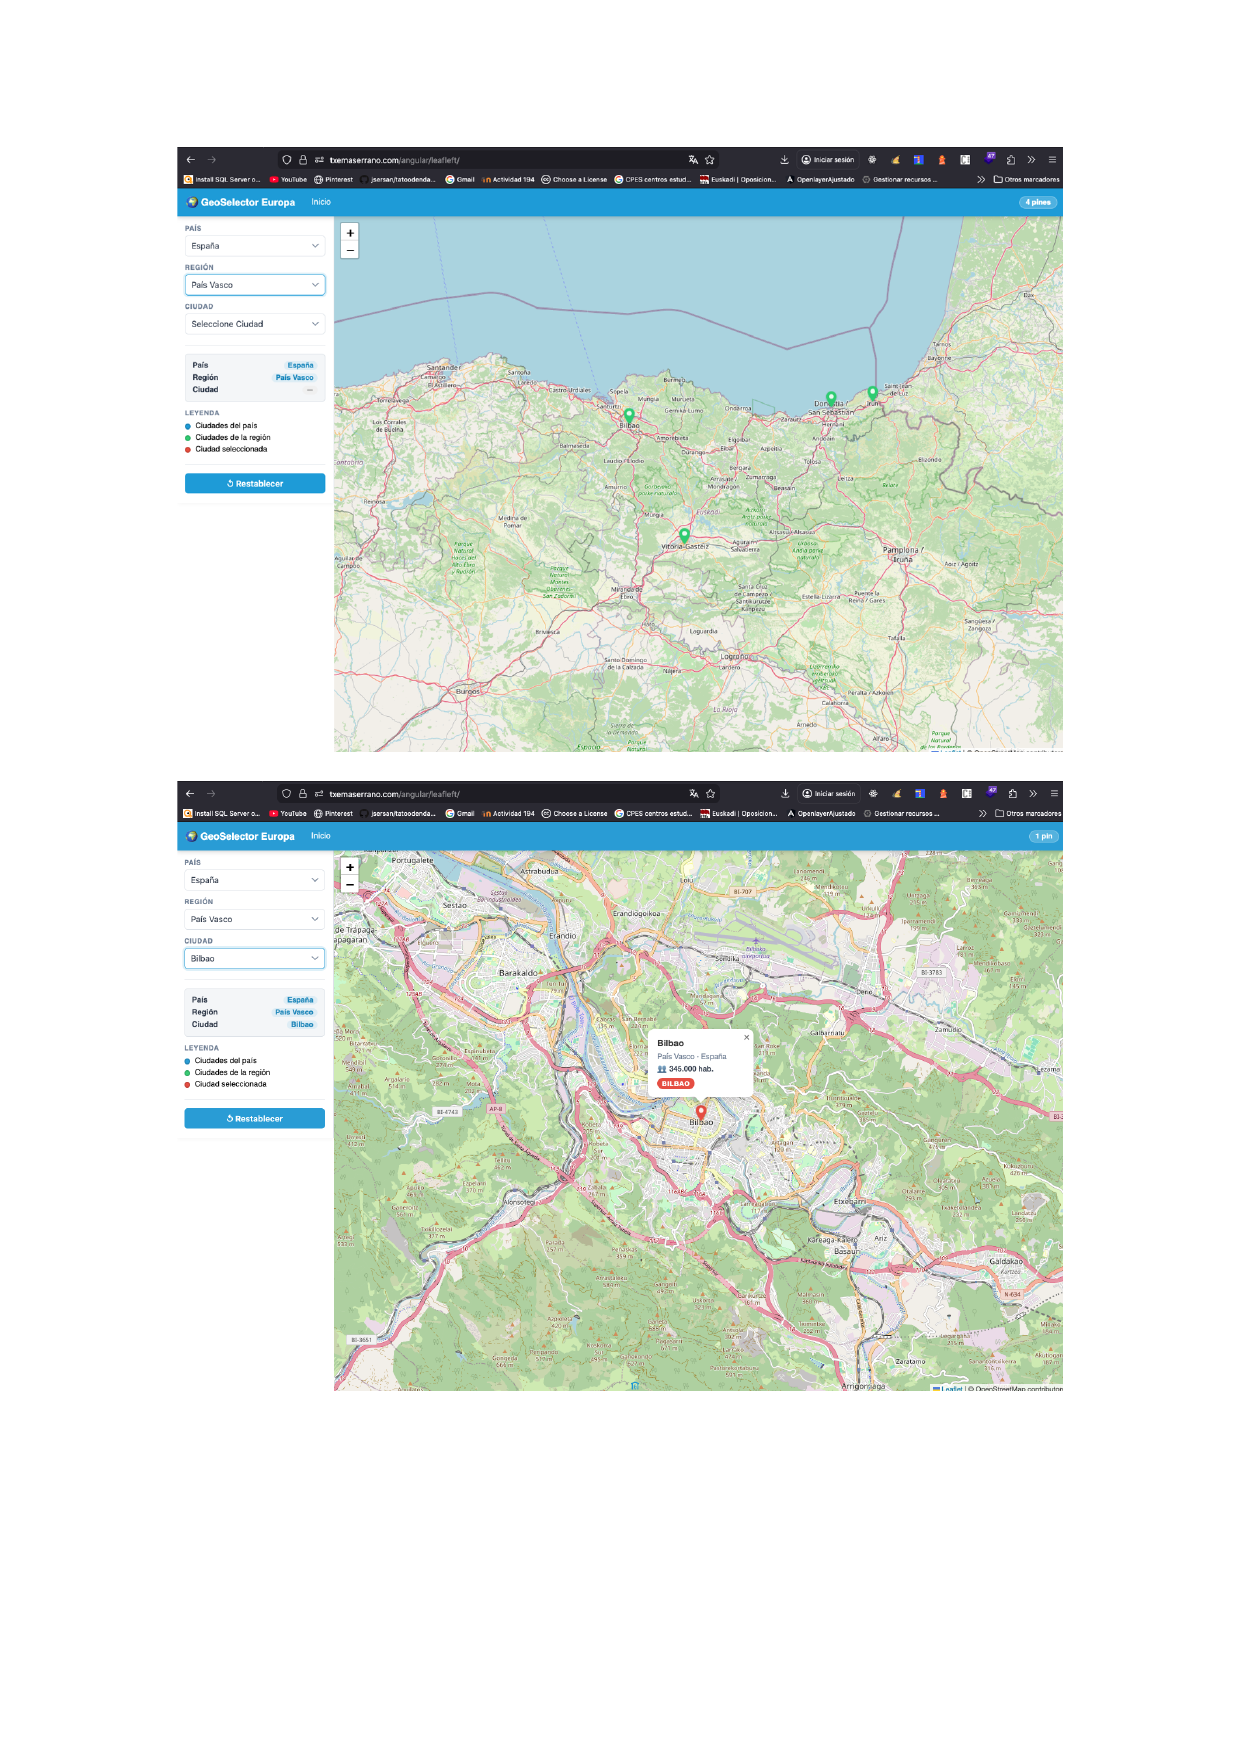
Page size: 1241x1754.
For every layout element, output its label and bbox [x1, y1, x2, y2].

picture [177, 147, 1063, 752]
picture [177, 781, 1063, 1391]
